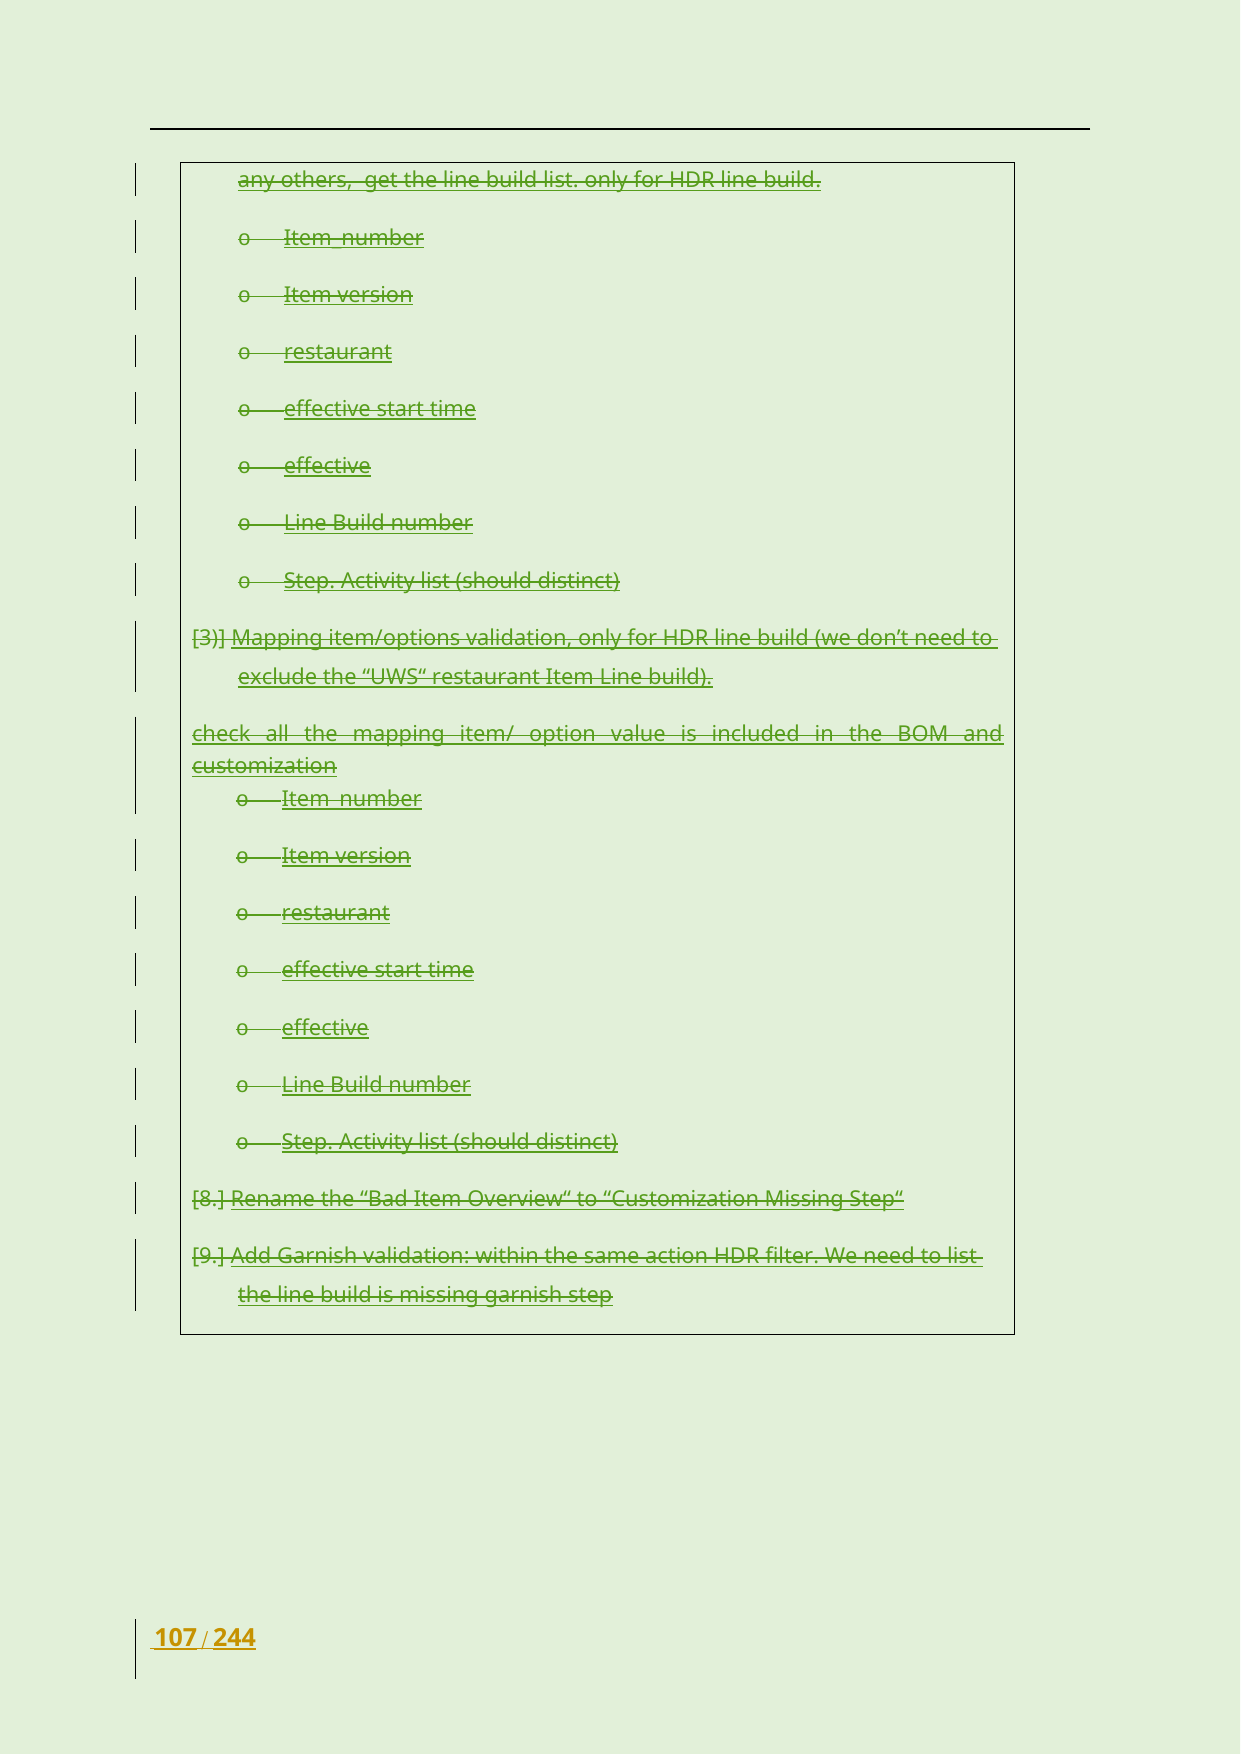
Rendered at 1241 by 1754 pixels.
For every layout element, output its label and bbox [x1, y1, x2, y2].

table_cell [181, 163, 1014, 1334]
